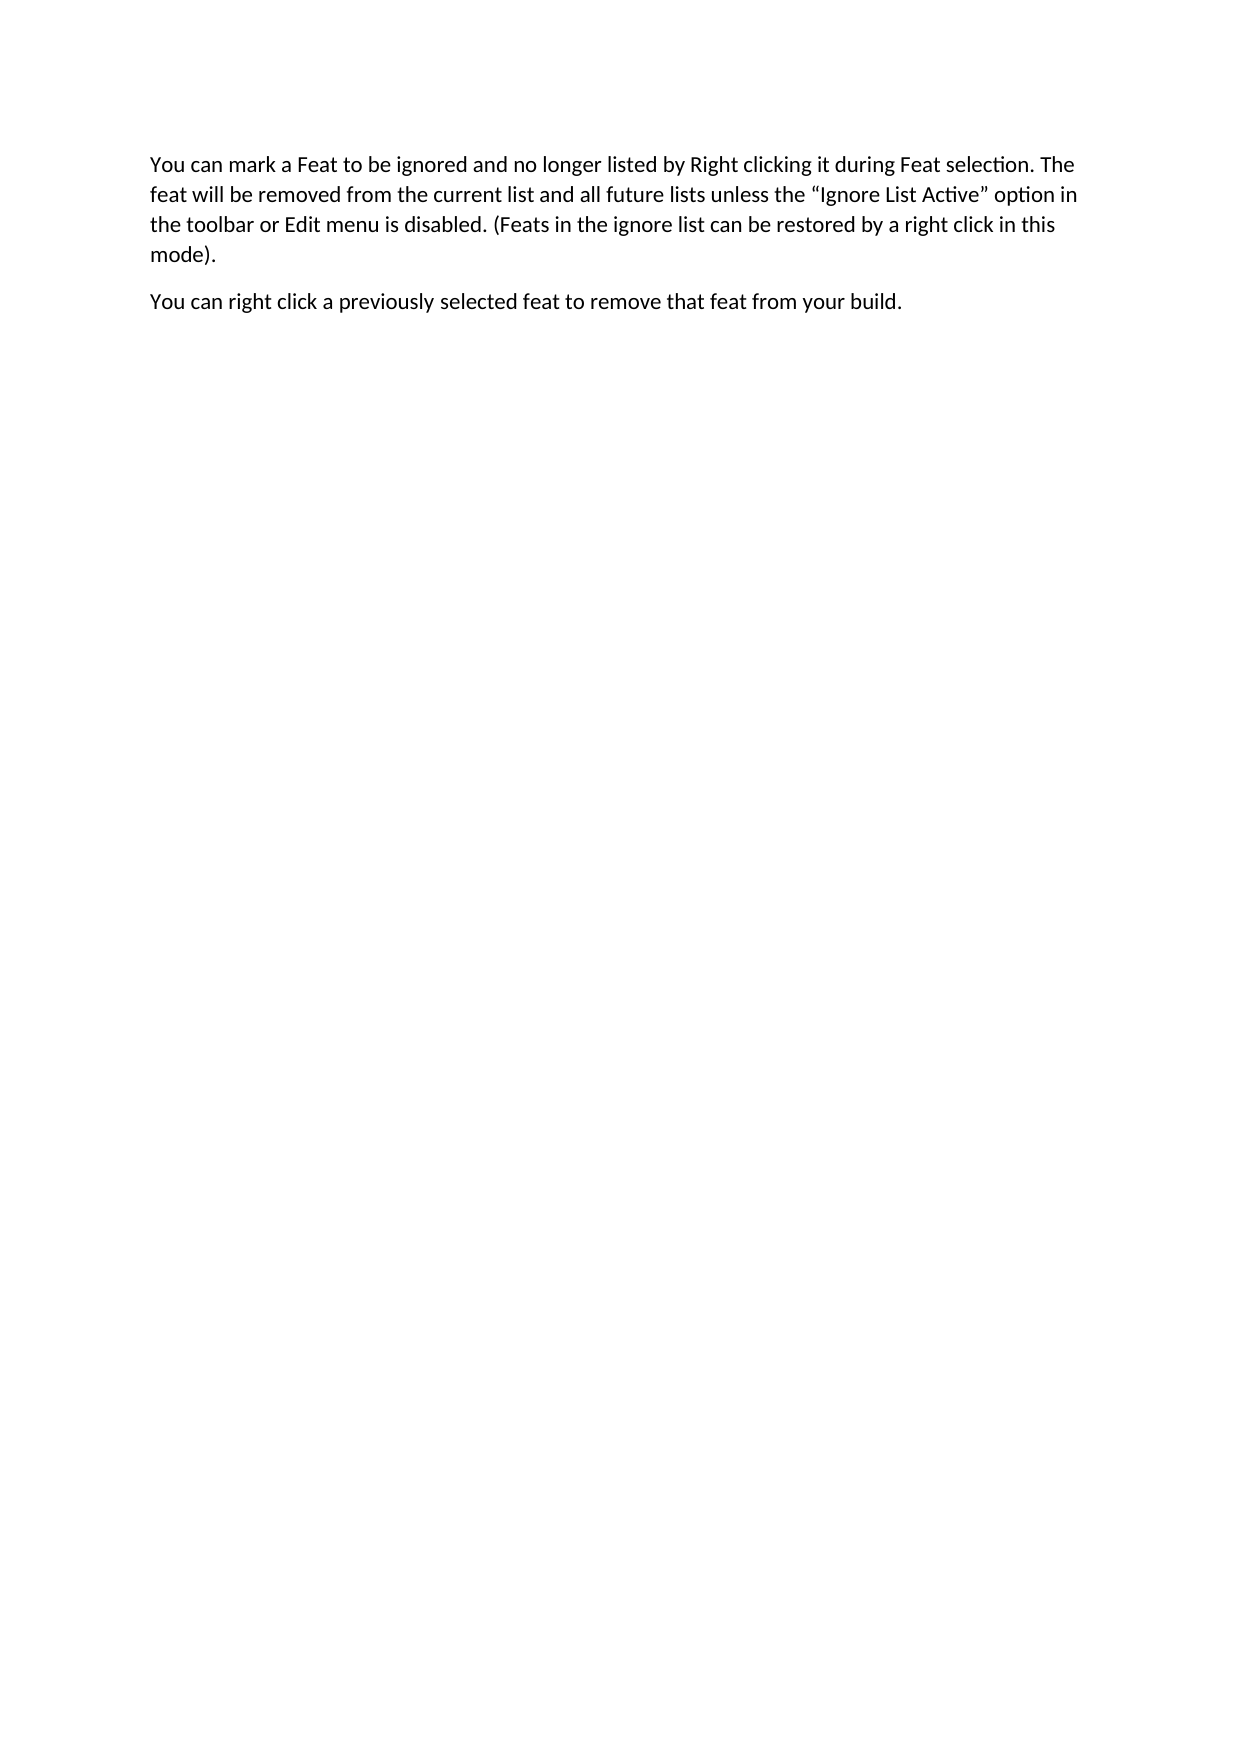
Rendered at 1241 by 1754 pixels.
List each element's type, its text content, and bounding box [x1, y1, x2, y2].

text You can right click a previously selected feat to remove that feat from your build. [150, 287, 1090, 316]
text You can mark a Feat to be ignored and no longer listed by Right clicking it during Feat selection. The feat will be removed from the current list and all future lists unless the “Ignore List Active” option in the toolbar or Edit menu is disabled. (Feats in the ignore list can be restored by a right click in this mode). [150, 150, 1090, 269]
